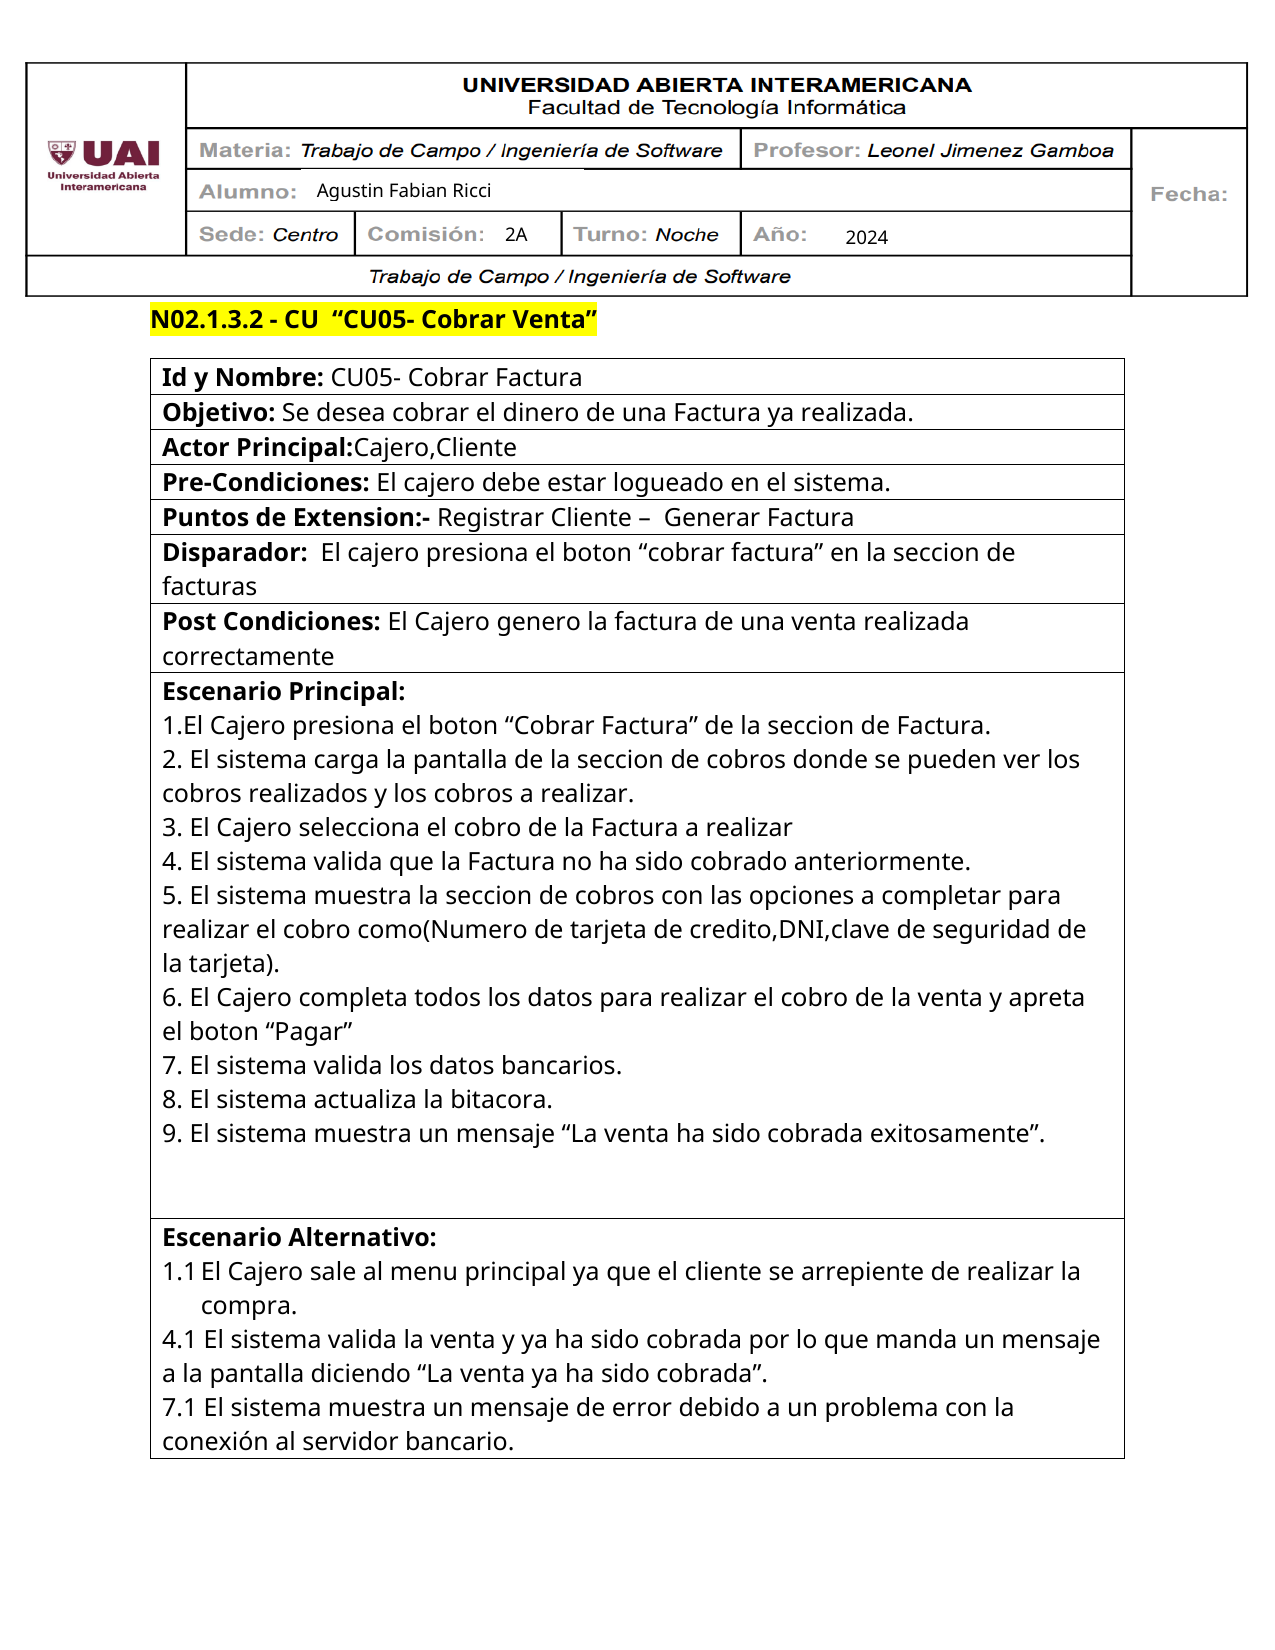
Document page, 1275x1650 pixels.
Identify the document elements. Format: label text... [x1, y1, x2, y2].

table_cell Objetivo: Se desea cobrar el dinero de una Factura ya realizada. [151, 395, 1124, 428]
picture [19, 60, 1249, 297]
table_cell Actor Principal:Cajero,Cliente [151, 430, 1124, 464]
text N02.1.3.2 - CU “CU05- Cobrar Venta” [150, 150, 1125, 336]
table_cell Escenario Alternativo: El Cajero sale al menu principal ya que el cliente se arrepiente de realizar la compra. 4.1 El sistema valida la venta y ya ha sido cobrada por lo que manda un mensaje a la pantalla diciendo “La venta ya ha sido cobrada”. 7.1 El sistema muestra un mensaje de error debido a un problema con la conexión al servidor bancario. [151, 1219, 1124, 1458]
table_cell Disparador: El cajero presiona el boton “cobrar factura” en la seccion de facturas [151, 535, 1124, 603]
table_header Id y Nombre: CU05- Cobrar Factura [151, 359, 1124, 393]
table_cell Escenario Principal: 1.El Cajero presiona el boton “Cobrar Factura” de la seccion de Factura. 2. El sistema carga la pantalla de la seccion de cobros donde se pueden ver los cobros realizados y los cobros a realizar. 3. El Cajero selecciona el cobro de la Factura a realizar 4. El sistema valida que la Factura no ha sido cobrado anteriormente. 5. El sistema muestra la seccion de cobros con las opciones a completar para realizar el cobro como(Numero de tarjeta de credito,DNI,clave de seguridad de la tarjeta). 6. El Cajero completa todos los datos para realizar el cobro de la venta y apreta el boton “Pagar” 7. El sistema valida los datos bancarios. 8. El sistema actualiza la bitacora. 9. El sistema muestra un mensaje “La venta ha sido cobrada exitosamente”. [151, 673, 1124, 1218]
table_cell Puntos de Extension:- Registrar Cliente – Generar Factura [151, 500, 1124, 534]
table_cell Post Condiciones: El Cajero genero la factura de una venta realizada correctamente [151, 604, 1124, 672]
table_cell Pre-Condiciones: El cajero debe estar logueado en el sistema. [151, 465, 1124, 499]
